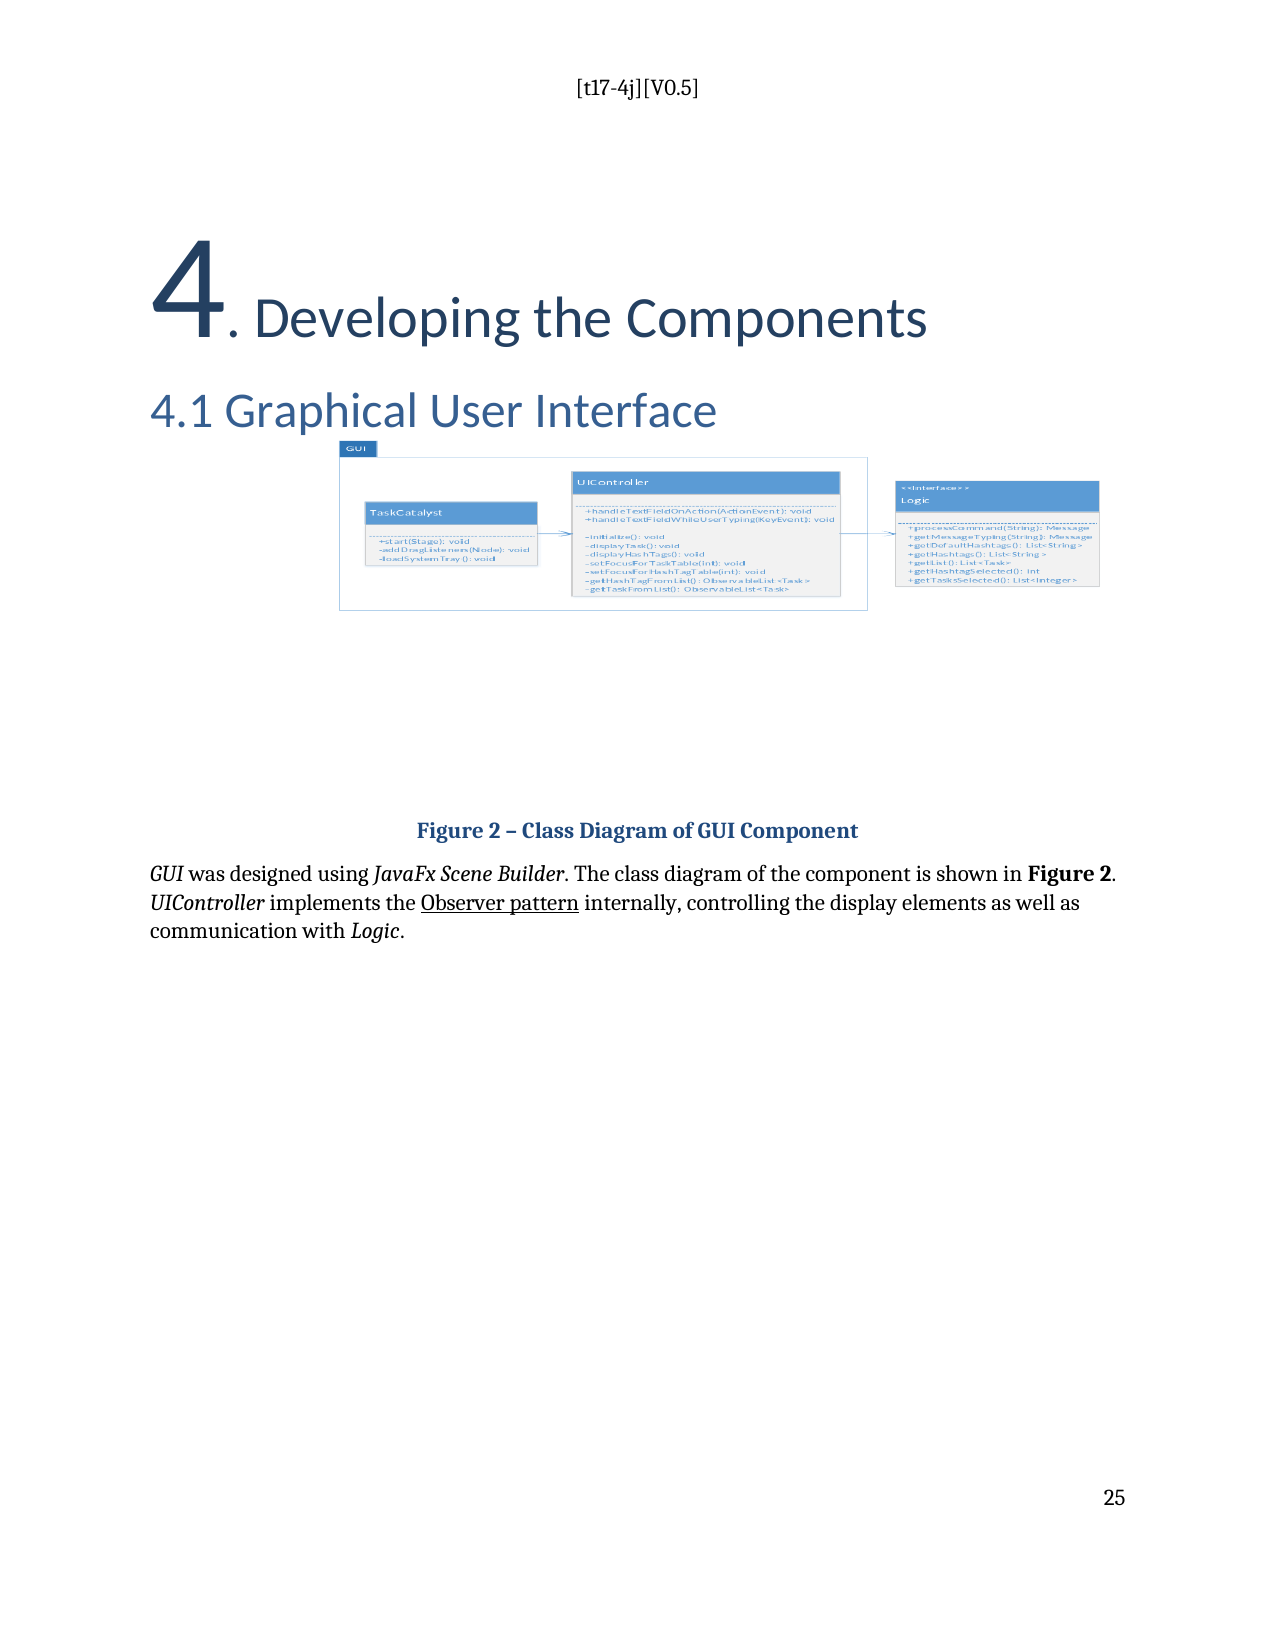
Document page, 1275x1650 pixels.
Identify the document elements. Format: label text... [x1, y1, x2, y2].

text GUI was designed using JavaFx Scene Builder. The class diagram of the component is shown in Figure 2. UIController implements the Observer pattern internally, controlling the display elements as well as communication with Logic. [150, 861, 1125, 944]
subtitle 4.1 Graphical User Interface [150, 379, 1125, 440]
subtitle 4. Developing the Components [150, 192, 1125, 375]
